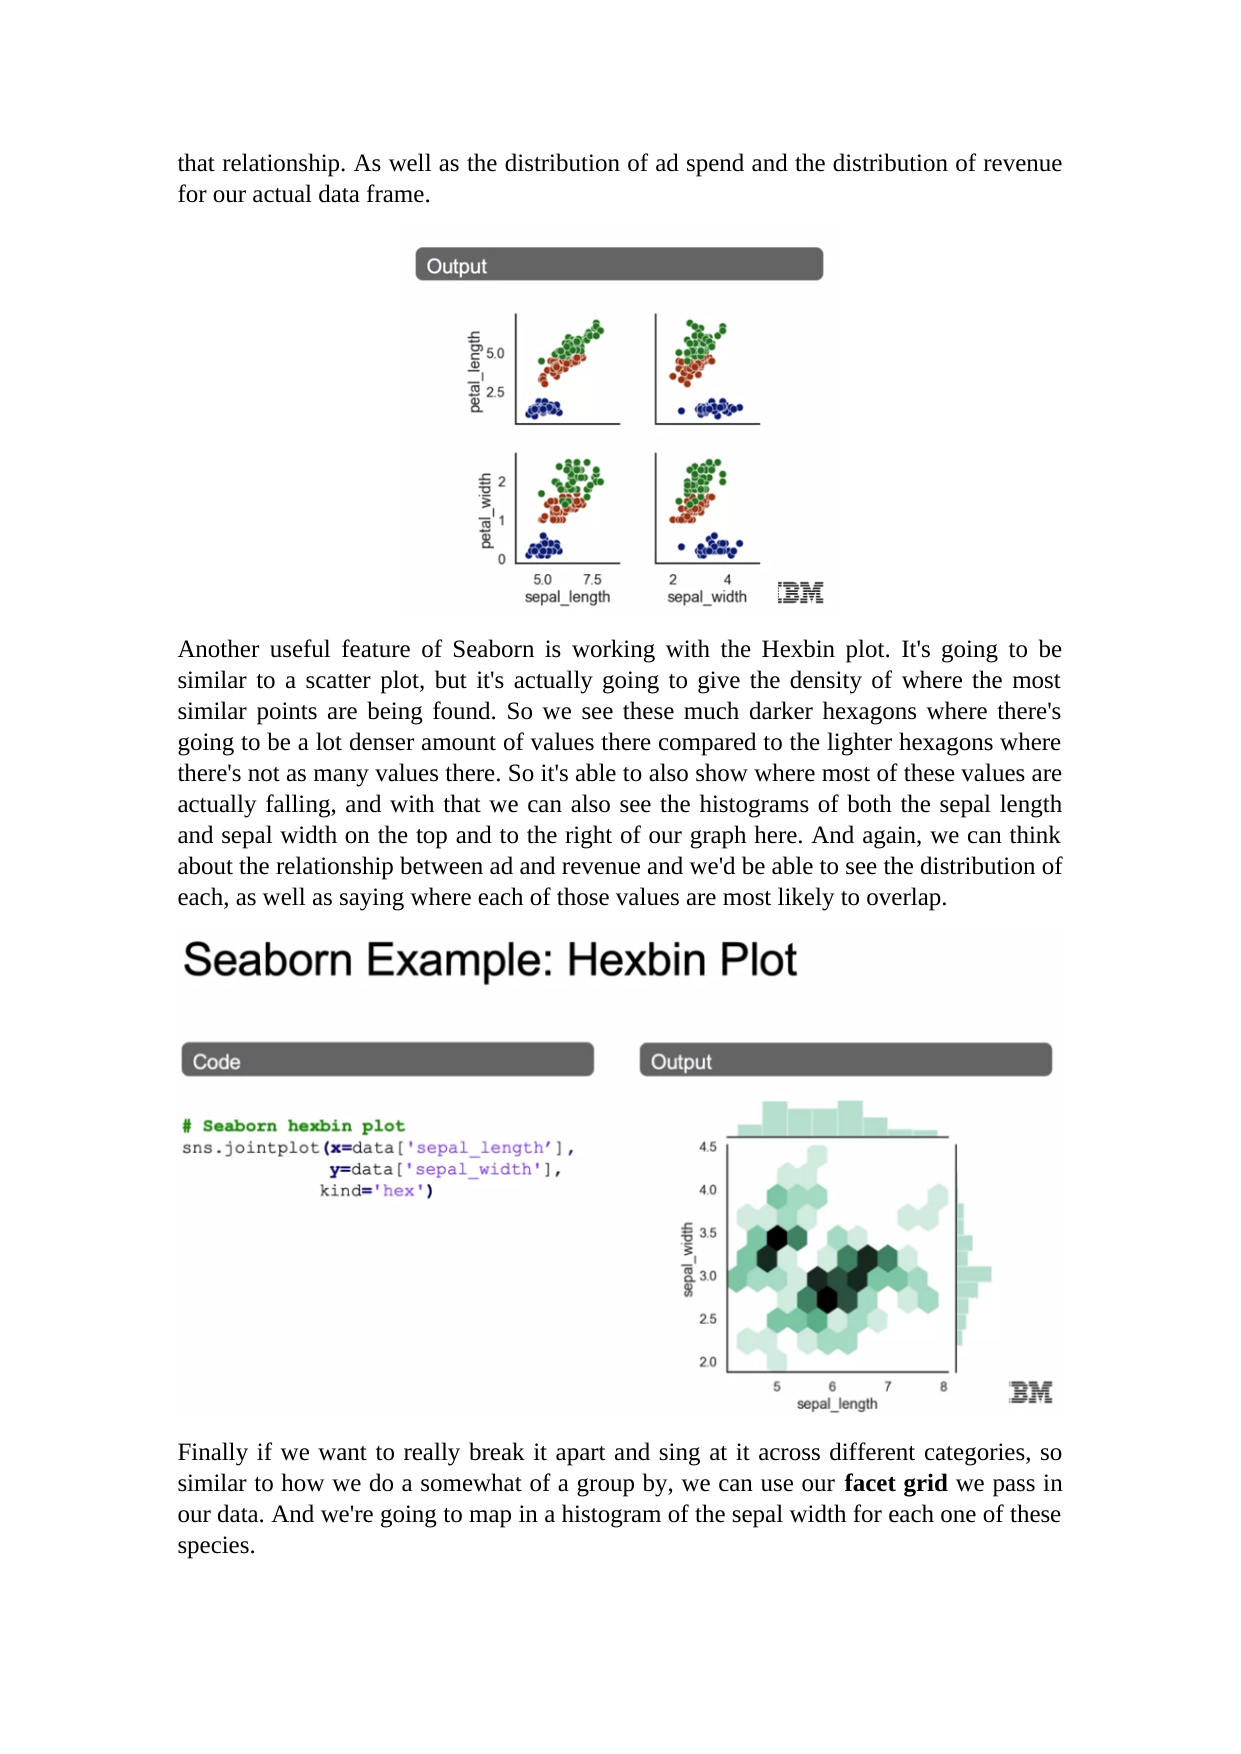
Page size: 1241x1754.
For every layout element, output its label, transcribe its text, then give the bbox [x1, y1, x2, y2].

picture [177, 929, 1063, 1418]
picture [402, 226, 838, 615]
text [177, 148, 1063, 207]
text Finally if we want to really break it apart and sing at it across different categories, so similar to how we do a somewhat of a group by, we can use our facet grid we pass in our data. And we're going to map in a histogram of the sepal width for each one of these species. [177, 1437, 1063, 1558]
text Another useful feature of Seaborn is working with the Hexbin plot. It's going to be similar to a scatter plot, but it's actually going to give the density of where the most similar points are being found. So we see these much darker hexagons where there's going to be a lot denser amount of values there compared to the lighter hexagons where there's not as many values there. So it's able to also show where most of these values are actually falling, and with that we can also see the histograms of both the sepal length and sepal width on the top and to the right of our graph here. And again, we can think about the relationship between ad and revenue and we'd be able to see the distribution of each, as well as saying where each of those values are most likely to overlap. [177, 634, 1063, 911]
